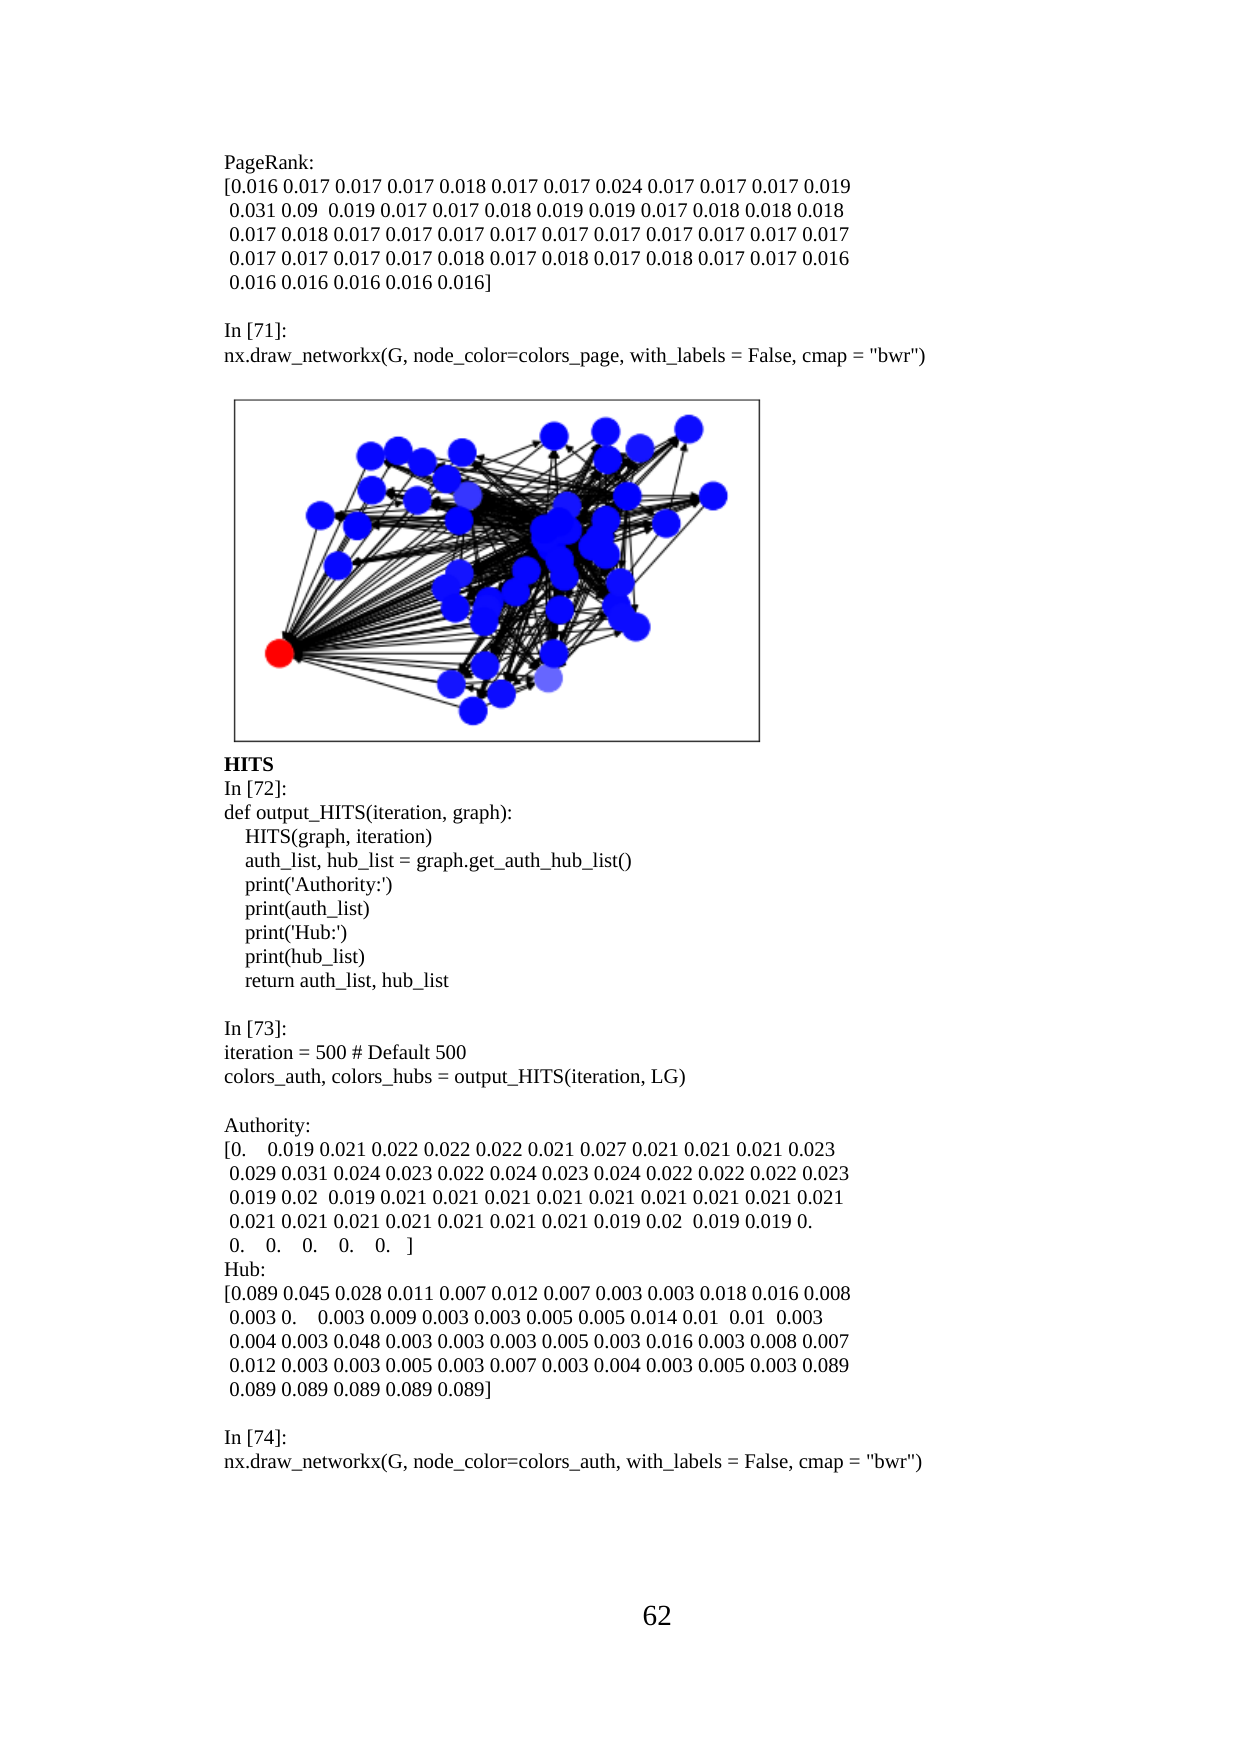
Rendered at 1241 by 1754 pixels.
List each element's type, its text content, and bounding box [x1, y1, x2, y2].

text Hub: [150, 1257, 1090, 1281]
text print('Authority:') [150, 872, 1090, 896]
text 0.017 0.017 0.017 0.017 0.018 0.017 0.018 0.017 0.018 0.017 0.017 0.016 [150, 246, 1090, 270]
text 0.089 0.089 0.089 0.089 0.089] [150, 1377, 1090, 1401]
text In [72]: [150, 776, 1090, 800]
text nx.draw_networkx(G, node_color=colors_page, with_labels = False, cmap = "bwr") [150, 342, 1090, 367]
text 0.019 0.02 0.019 0.021 0.021 0.021 0.021 0.021 0.021 0.021 0.021 0.021 [150, 1185, 1090, 1209]
text print('Hub:') [150, 920, 1090, 944]
text 0.012 0.003 0.003 0.005 0.003 0.007 0.003 0.004 0.003 0.005 0.003 0.089 [150, 1353, 1090, 1377]
text 0.016 0.016 0.016 0.016 0.016] [150, 270, 1090, 294]
text nx.draw_networkx(G, node_color=colors_auth, with_labels = False, cmap = "bwr") [150, 1449, 1090, 1473]
text 0.029 0.031 0.024 0.023 0.022 0.024 0.023 0.024 0.022 0.022 0.022 0.023 [150, 1161, 1090, 1185]
text [0.016 0.017 0.017 0.017 0.018 0.017 0.017 0.024 0.017 0.017 0.017 0.019 [150, 174, 1090, 198]
text 0.017 0.018 0.017 0.017 0.017 0.017 0.017 0.017 0.017 0.017 0.017 0.017 [150, 222, 1090, 246]
text auth_list, hub_list = graph.get_auth_hub_list() [150, 848, 1090, 872]
text HITS [150, 752, 1090, 776]
text [0.089 0.045 0.028 0.011 0.007 0.012 0.007 0.003 0.003 0.018 0.016 0.008 [150, 1281, 1090, 1305]
text In [73]: [150, 1016, 1090, 1040]
text 0.021 0.021 0.021 0.021 0.021 0.021 0.021 0.019 0.02 0.019 0.019 0. [150, 1209, 1090, 1233]
text colors_auth, colors_hubs = output_HITS(iteration, LG) [150, 1064, 1090, 1088]
text print(auth_list) [150, 896, 1090, 920]
text 0. 0. 0. 0. 0. ] [150, 1233, 1090, 1257]
picture [223, 390, 770, 752]
text 0.003 0. 0.003 0.009 0.003 0.003 0.005 0.005 0.014 0.01 0.01 0.003 [150, 1305, 1090, 1329]
text 0.004 0.003 0.048 0.003 0.003 0.003 0.005 0.003 0.016 0.003 0.008 0.007 [150, 1329, 1090, 1353]
text return auth_list, hub_list [150, 968, 1090, 992]
text print(hub_list) [150, 944, 1090, 968]
text [0. 0.019 0.021 0.022 0.022 0.022 0.021 0.027 0.021 0.021 0.021 0.023 [150, 1137, 1090, 1161]
text In [74]: [150, 1425, 1090, 1449]
text HITS(graph, iteration) [150, 824, 1090, 848]
text iteration = 500 # Default 500 [150, 1040, 1090, 1064]
text 0.031 0.09 0.019 0.017 0.017 0.018 0.019 0.019 0.017 0.018 0.018 0.018 [150, 198, 1090, 222]
text PageRank: [150, 150, 1090, 174]
text In [71]: [150, 318, 1090, 342]
text Authority: [150, 1112, 1090, 1137]
text def output_HITS(iteration, graph): [150, 800, 1090, 824]
